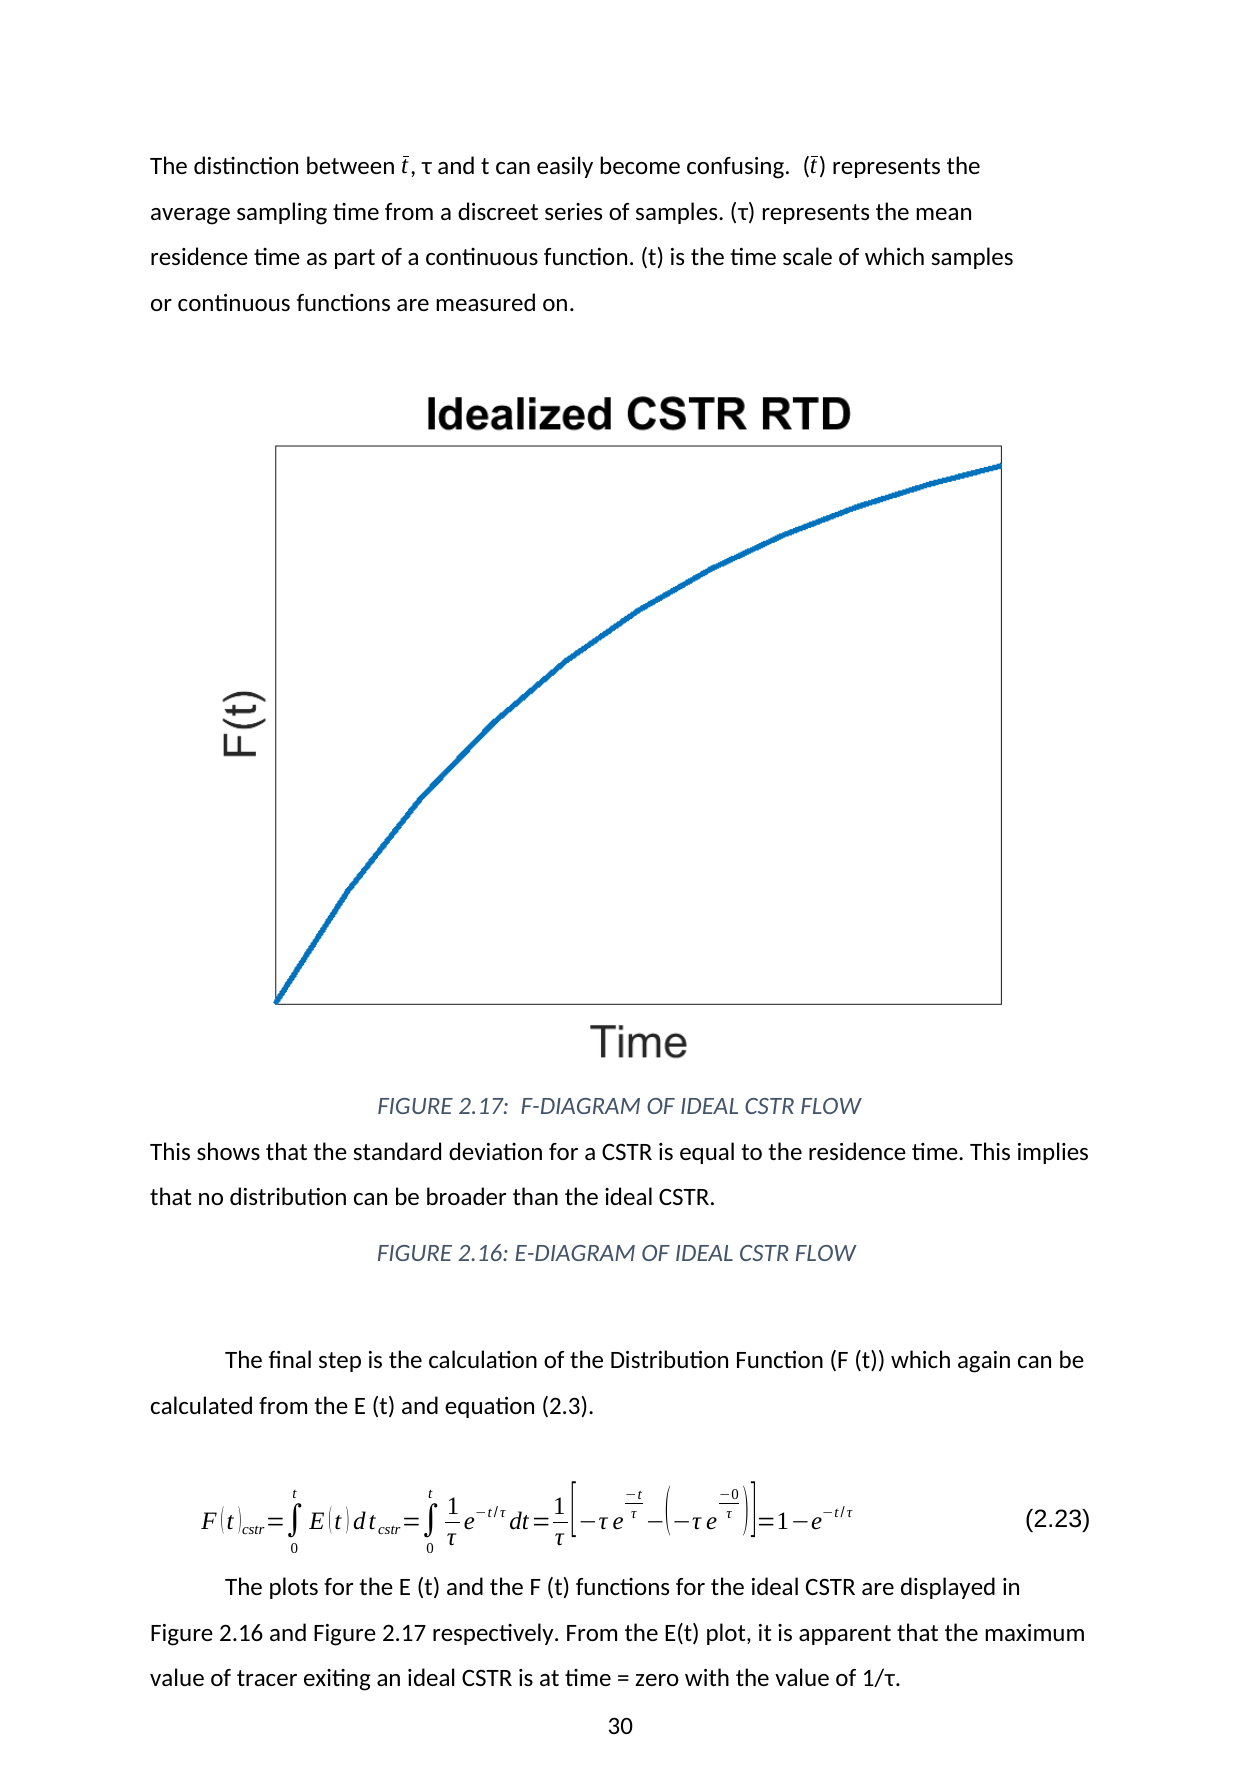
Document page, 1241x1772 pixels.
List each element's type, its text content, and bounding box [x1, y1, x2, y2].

text (2.23) [150, 1481, 1090, 1556]
text The distinction between , τ and t can easily become confusing. () represents the average sampling time from a discreet series of samples. (τ) represents the mean residence time as part of a continuous function. (t) is the time scale of which samples or continuous functions are measured on. [150, 150, 1040, 318]
text The final step is the calculation of the Distribution Function (F (t)) which again can be calculated from the E (t) and equation (2.3). [150, 1344, 1090, 1420]
text This shows that the standard deviation for a CSTR is equal to the residence time. This implies that no distribution can be broader than the ideal CSTR. [150, 1081, 1090, 1212]
picture [150, 378, 1091, 1081]
